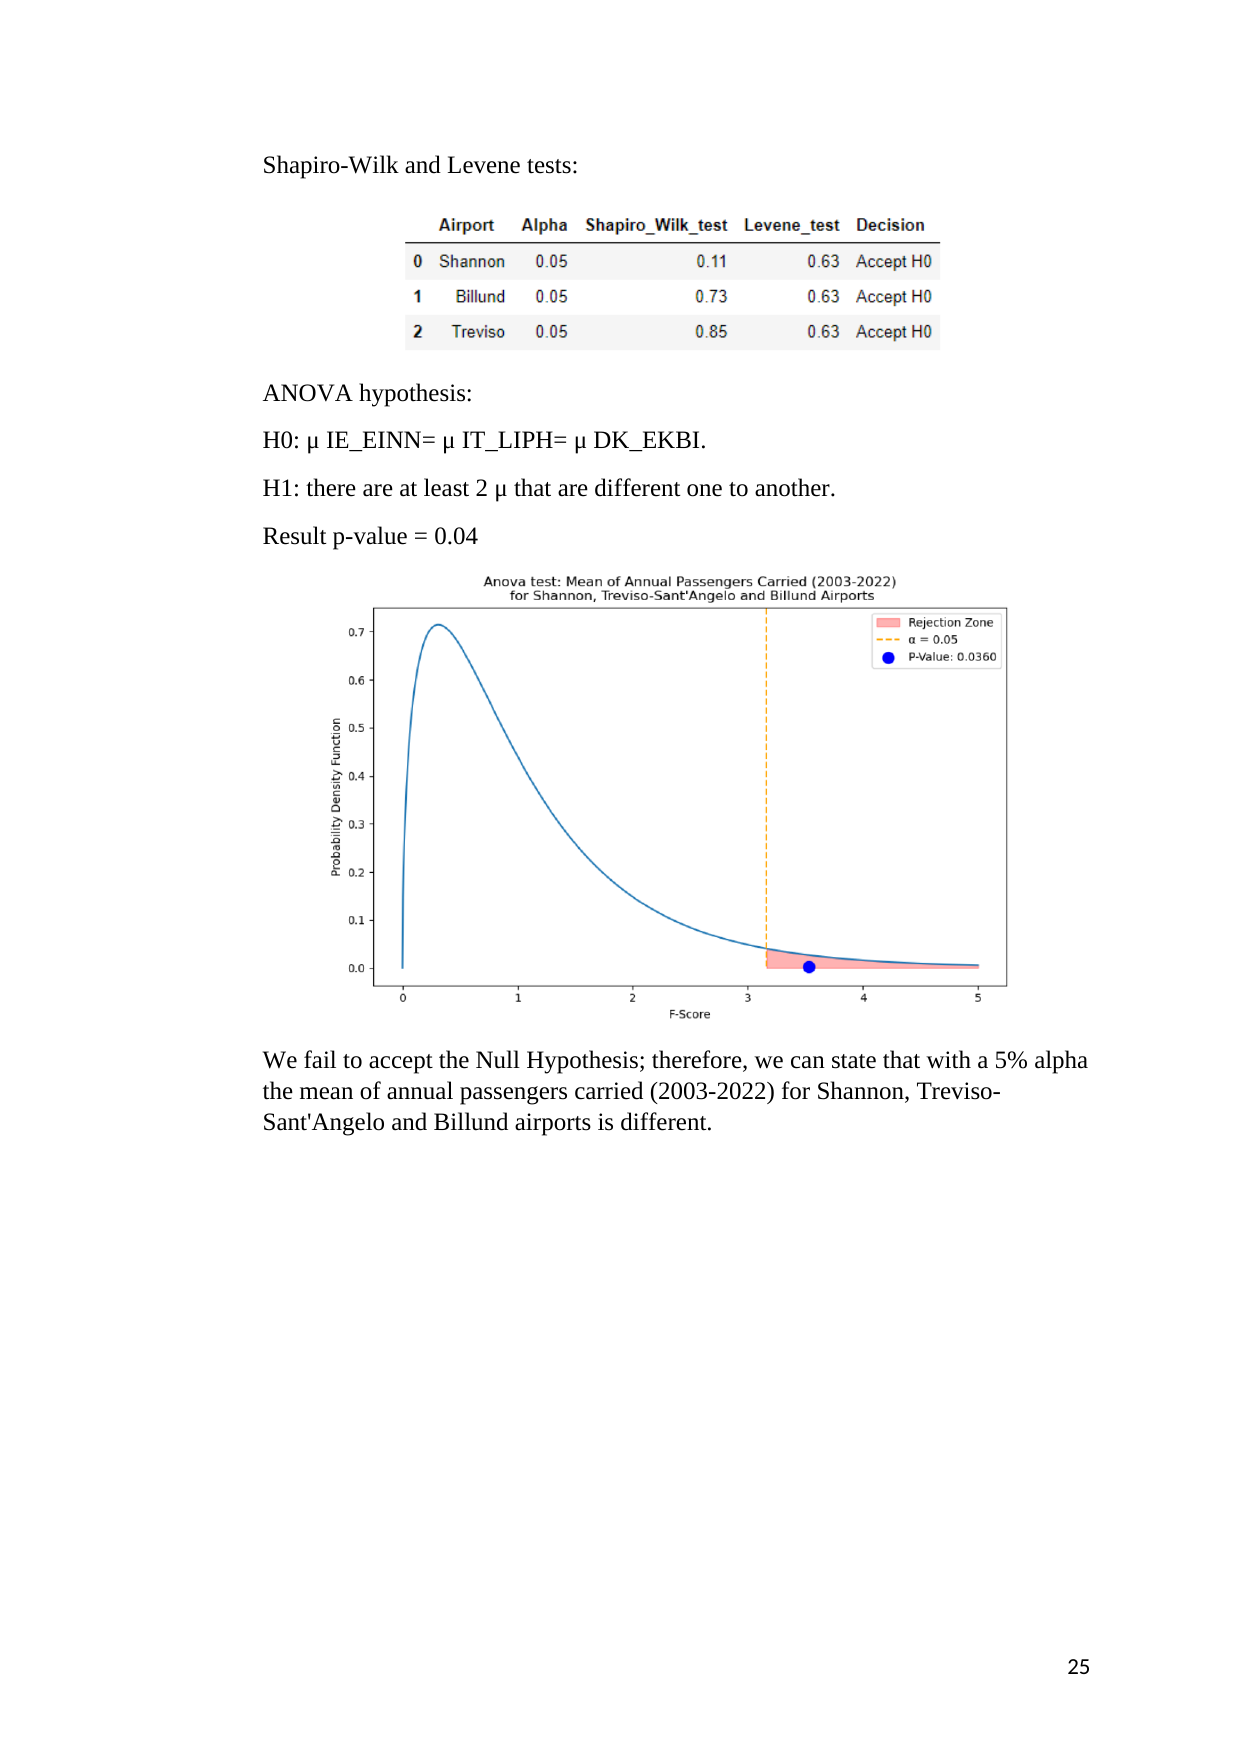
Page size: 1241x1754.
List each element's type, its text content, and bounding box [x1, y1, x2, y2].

picture [399, 197, 954, 359]
text H1: there are at least 2 μ that are different one to another. [262, 473, 1090, 502]
text ANOVA hypothesis: [262, 378, 1090, 407]
text We fail to accept the Null Hypothesis; therefore, we can state that with a 5% alpha the mean of annual passengers carried (2003-2022) for Shannon, Treviso-Sant'Angelo and Billund airports is different. [262, 1045, 1090, 1136]
text Result p-value = 0.04 [262, 521, 1090, 550]
picture [323, 568, 1030, 1027]
text Shapiro-Wilk and Levene tests: [262, 150, 1090, 179]
text H0: μ IE_EINN= μ IT_LIPH= μ DK_EKBI. [262, 426, 1090, 454]
